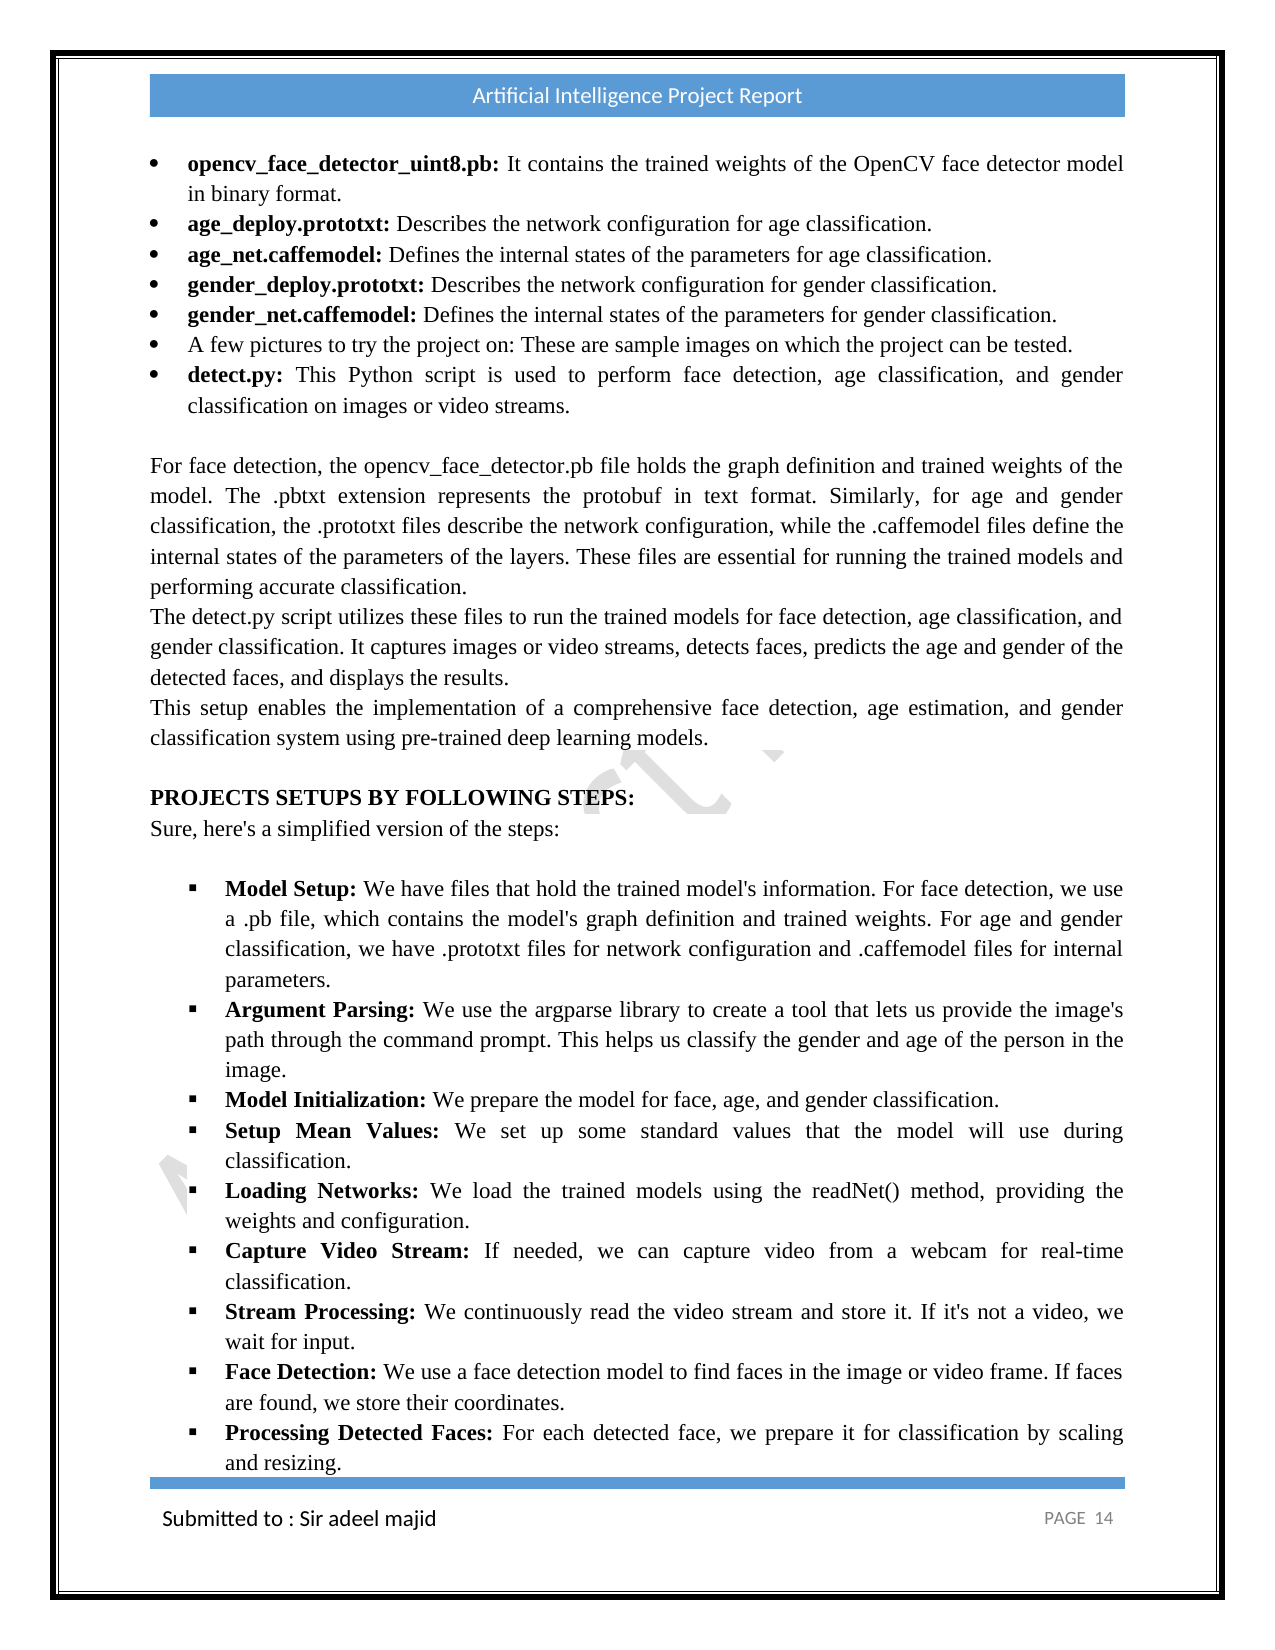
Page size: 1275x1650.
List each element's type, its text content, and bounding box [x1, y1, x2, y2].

list Argument Parsing: We use the argparse library to create a tool that lets us provide the image's path through the command prompt. This helps us classify the gender and age of the person in the image. [187, 996, 1125, 1083]
subtitle PROJECTS SETUPS BY FOLLOWING STEPS: [150, 784, 1125, 811]
list opencv_face_detector_uint8.pb: It contains the trained weights of the OpenCV face detector model in binary format. [150, 150, 1125, 207]
list Setup Mean Values: We set up some standard values that the model will use during classification. [187, 1117, 1125, 1173]
list Model Setup: We have files that hold the trained model's information. For face detection, we use a .pb file, which contains the model's graph definition and trained weights. For age and gender classification, we have .prototxt files for network configuration and .caffemodel files for internal parameters. [187, 875, 1125, 992]
list Processing Detected Faces: For each detected face, we prepare it for classification by scaling and resizing. [187, 1419, 1125, 1475]
list A few pictures to try the project on: These are sample images on which the project can be tested. [150, 331, 1125, 358]
list Loading Networks: We load the trained models using the readNet() method, providing the weights and configuration. [187, 1177, 1125, 1234]
list Model Initialization: We prepare the model for face, age, and gender classification. [187, 1086, 1125, 1113]
list gender_net.caffemodel: Defines the internal states of the parameters for gender classification. [150, 301, 1125, 327]
text The detect.py script utilizes these files to run the trained models for face detection, age classification, and gender classification. It captures images or video streams, detects faces, predicts the age and gender of the detected faces, and displays the results. [150, 603, 1125, 690]
list age_deploy.prototxt: Describes the network configuration for age classification. [150, 210, 1125, 237]
list Face Detection: We use a face detection model to find faces in the image or video frame. If faces are found, we store their coordinates. [187, 1358, 1125, 1415]
text For face detection, the opencv_face_detector.pb file holds the graph definition and trained weights of the model. The .pbtxt extension represents the protobuf in text format. Similarly, for age and gender classification, the .prototxt files describe the network configuration, while the .caffemodel files define the internal states of the parameters of the layers. These files are essential for running the trained models and performing accurate classification. [150, 452, 1125, 599]
list Stream Processing: We continuously read the video stream and store it. If it's not a video, we wait for input. [187, 1298, 1125, 1354]
text This setup enables the implementation of a comprehensive face detection, age estimation, and gender classification system using pre-trained deep learning models. [150, 694, 1125, 750]
list gender_deploy.prototxt: Describes the network configuration for gender classification. [150, 271, 1125, 297]
list age_net.caffemodel: Defines the internal states of the parameters for age classification. [150, 241, 1125, 267]
list detect.py: This Python script is used to perform face detection, age classification, and gender classification on images or video streams. [150, 361, 1125, 418]
list Capture Video Stream: If needed, we can capture video from a webcam for real-time classification. [187, 1237, 1125, 1294]
text Sure, here's a simplified version of the steps: [150, 814, 1125, 841]
